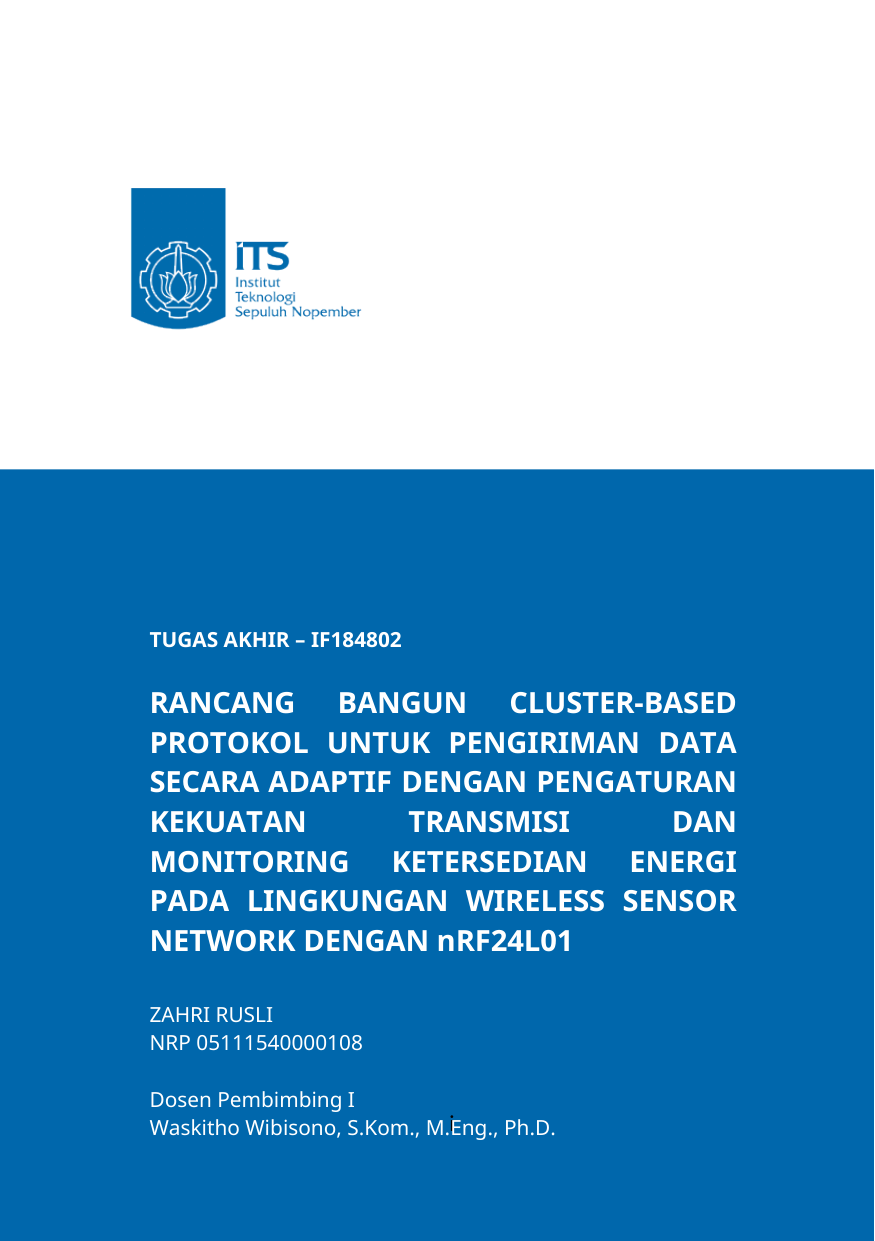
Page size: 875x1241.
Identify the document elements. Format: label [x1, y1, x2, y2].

picture [122, 185, 382, 333]
